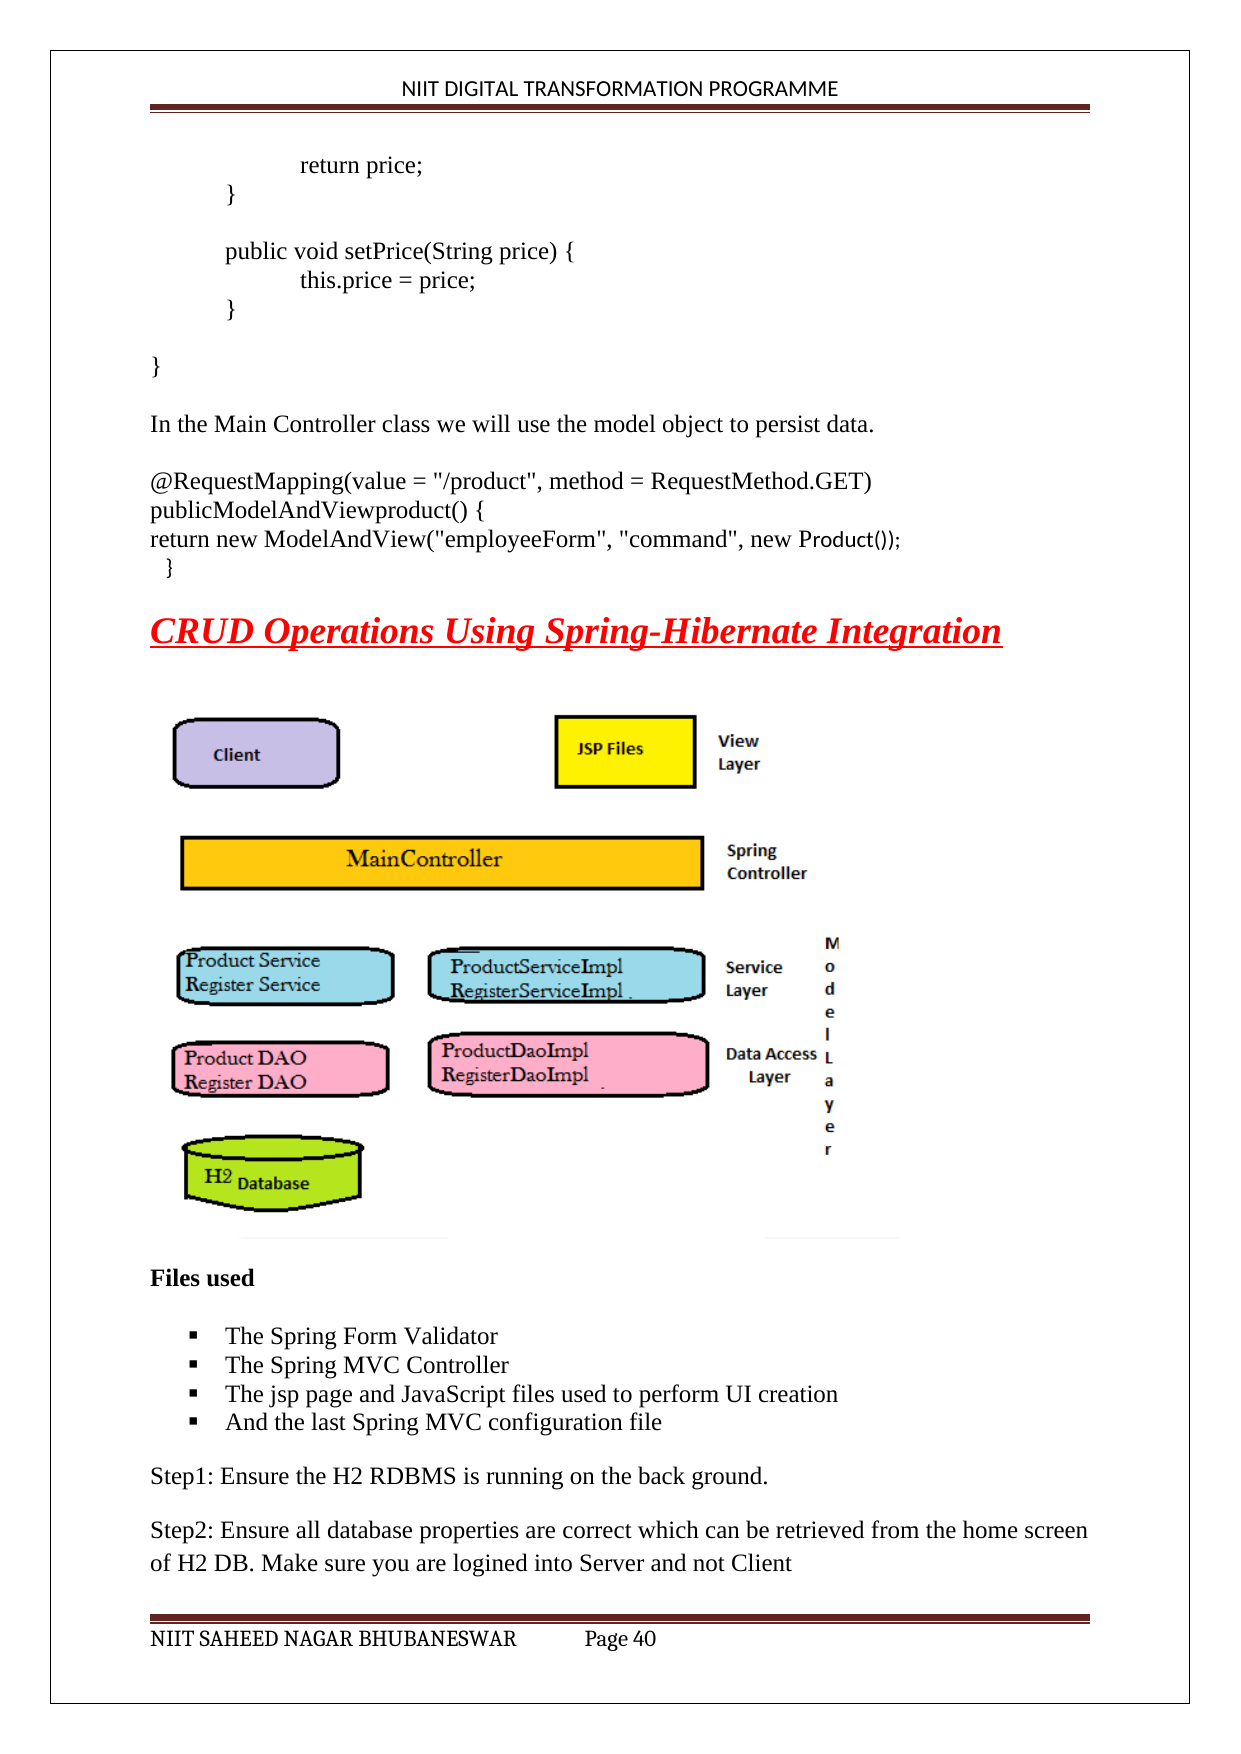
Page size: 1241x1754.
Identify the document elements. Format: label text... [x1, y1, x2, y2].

list And the last Spring MVC configuration file [187, 1407, 1090, 1436]
text public void setPrice(String price) { [150, 236, 1090, 265]
list The Spring Form Validator [187, 1321, 1090, 1350]
text CRUD Operations Using Spring-Hibernate Integration [150, 609, 1090, 652]
text @RequestMapping(value = "/product", method = RequestMethod.GET) [150, 466, 1090, 495]
text return price; [150, 150, 1090, 179]
text In the Main Controller class we will use the model object to persist data. [150, 409, 1090, 437]
text } [150, 351, 1090, 380]
text } [150, 294, 1090, 322]
text Step1: Ensure the H2 RDBMS is running on the back ground. [150, 1461, 1090, 1490]
list The jsp page and JavaScript files used to perform UI creation [187, 1379, 1090, 1407]
text Files used [150, 1263, 1090, 1292]
picture [150, 705, 901, 1239]
text return new ModelAndView("employeeForm", "command", new Product()); [150, 524, 1090, 553]
list The Spring MVC Controller [187, 1350, 1090, 1379]
text Step2: Ensure all database properties are correct which can be retrieved from the home screen of H2 DB. Make sure you are logined into Server and not Client [150, 1515, 1090, 1577]
text } [150, 179, 1090, 207]
text this.price = price; [150, 265, 1090, 294]
text publicModelAndViewproduct() { [150, 495, 1090, 524]
text } [150, 553, 1090, 581]
